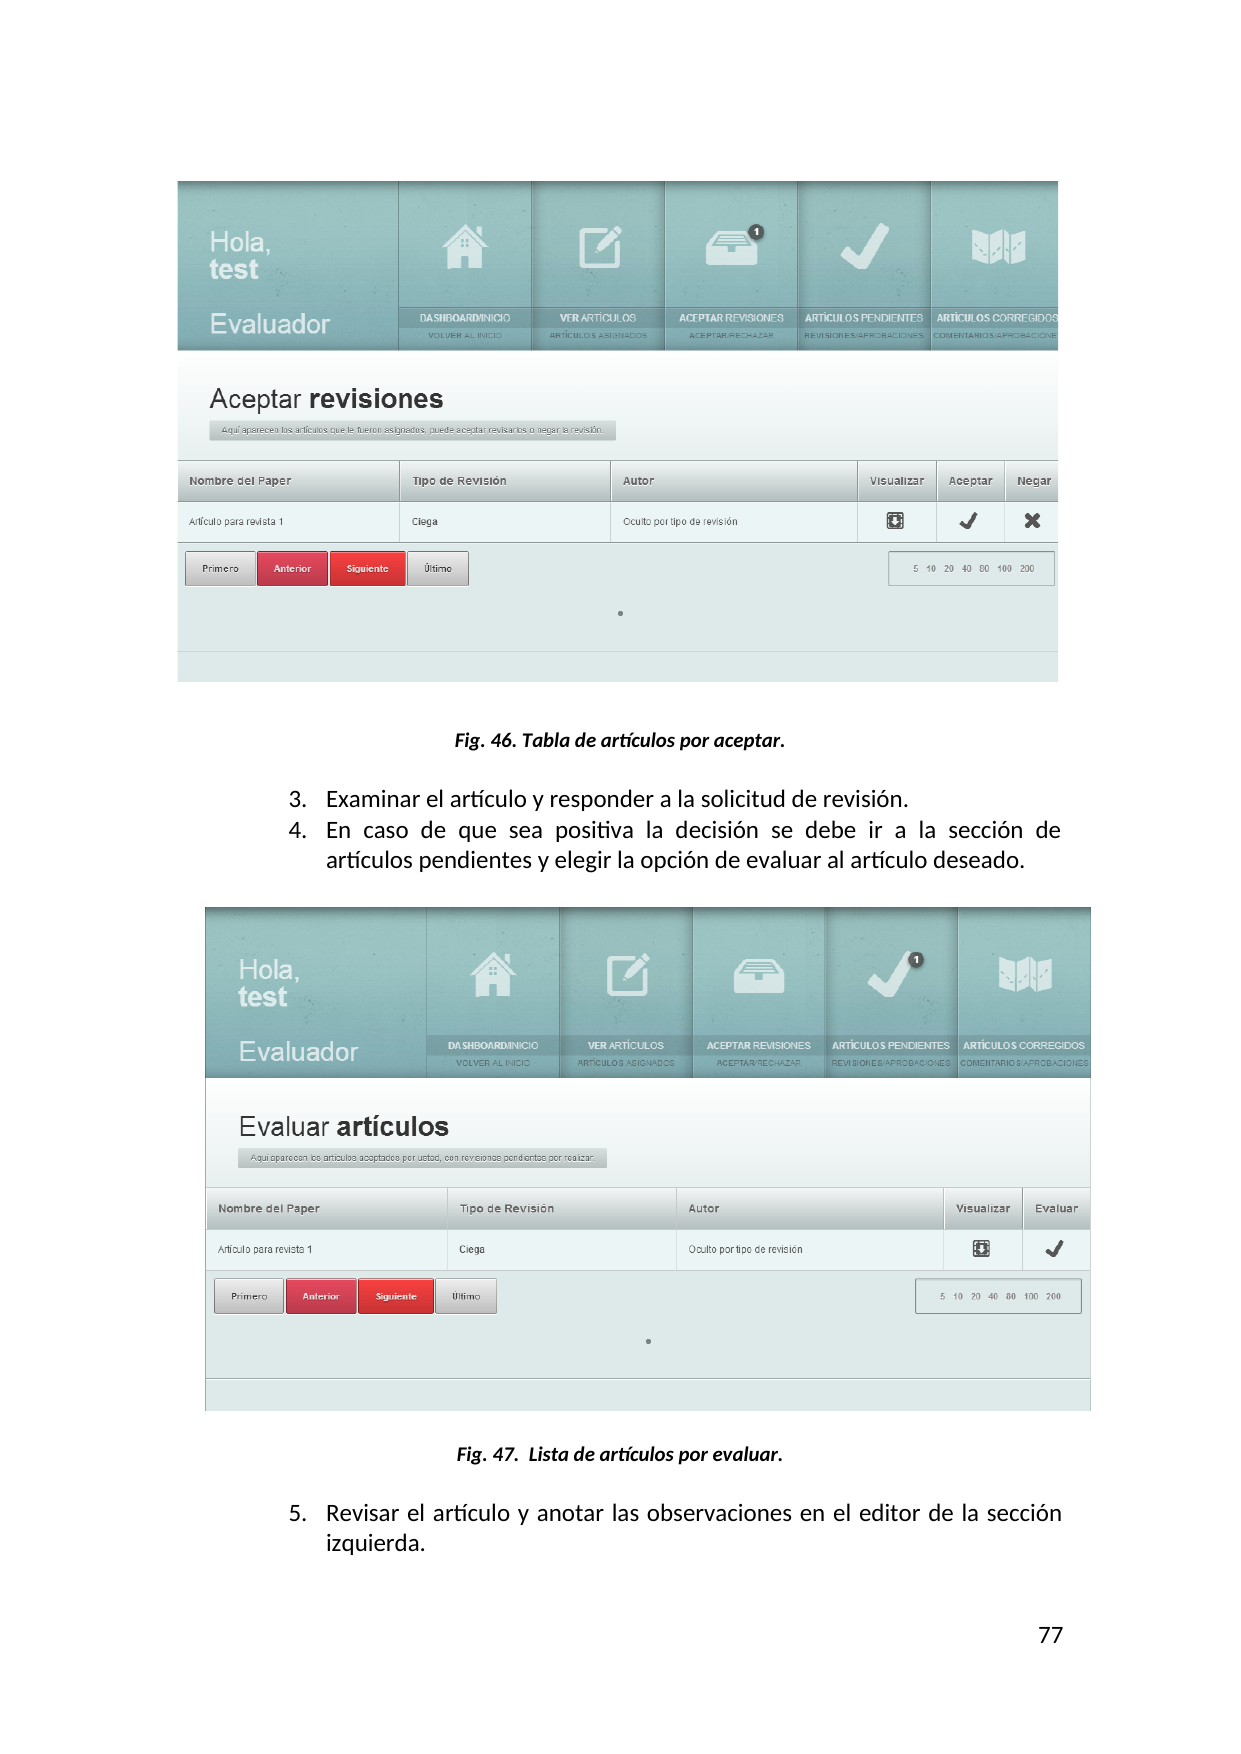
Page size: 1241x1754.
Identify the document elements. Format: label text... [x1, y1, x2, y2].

picture [205, 907, 1091, 1411]
list Examinar el artículo y responder a la solicitud de revisión. [288, 783, 1063, 814]
list En caso de que sea positiva la decisión se debe ir a la sección de artículos pendientes y elegir la opción de evaluar al artículo deseado. [288, 814, 1063, 875]
list Revisar el artículo y anotar las observaciones en el editor de la sección izquierda. [288, 1497, 1063, 1558]
text Fig. 46. Tabla de artículos por aceptar. [177, 727, 1063, 753]
text Fig. 47. Lista de artículos por evaluar. [177, 1441, 1063, 1466]
picture [176, 181, 1058, 681]
